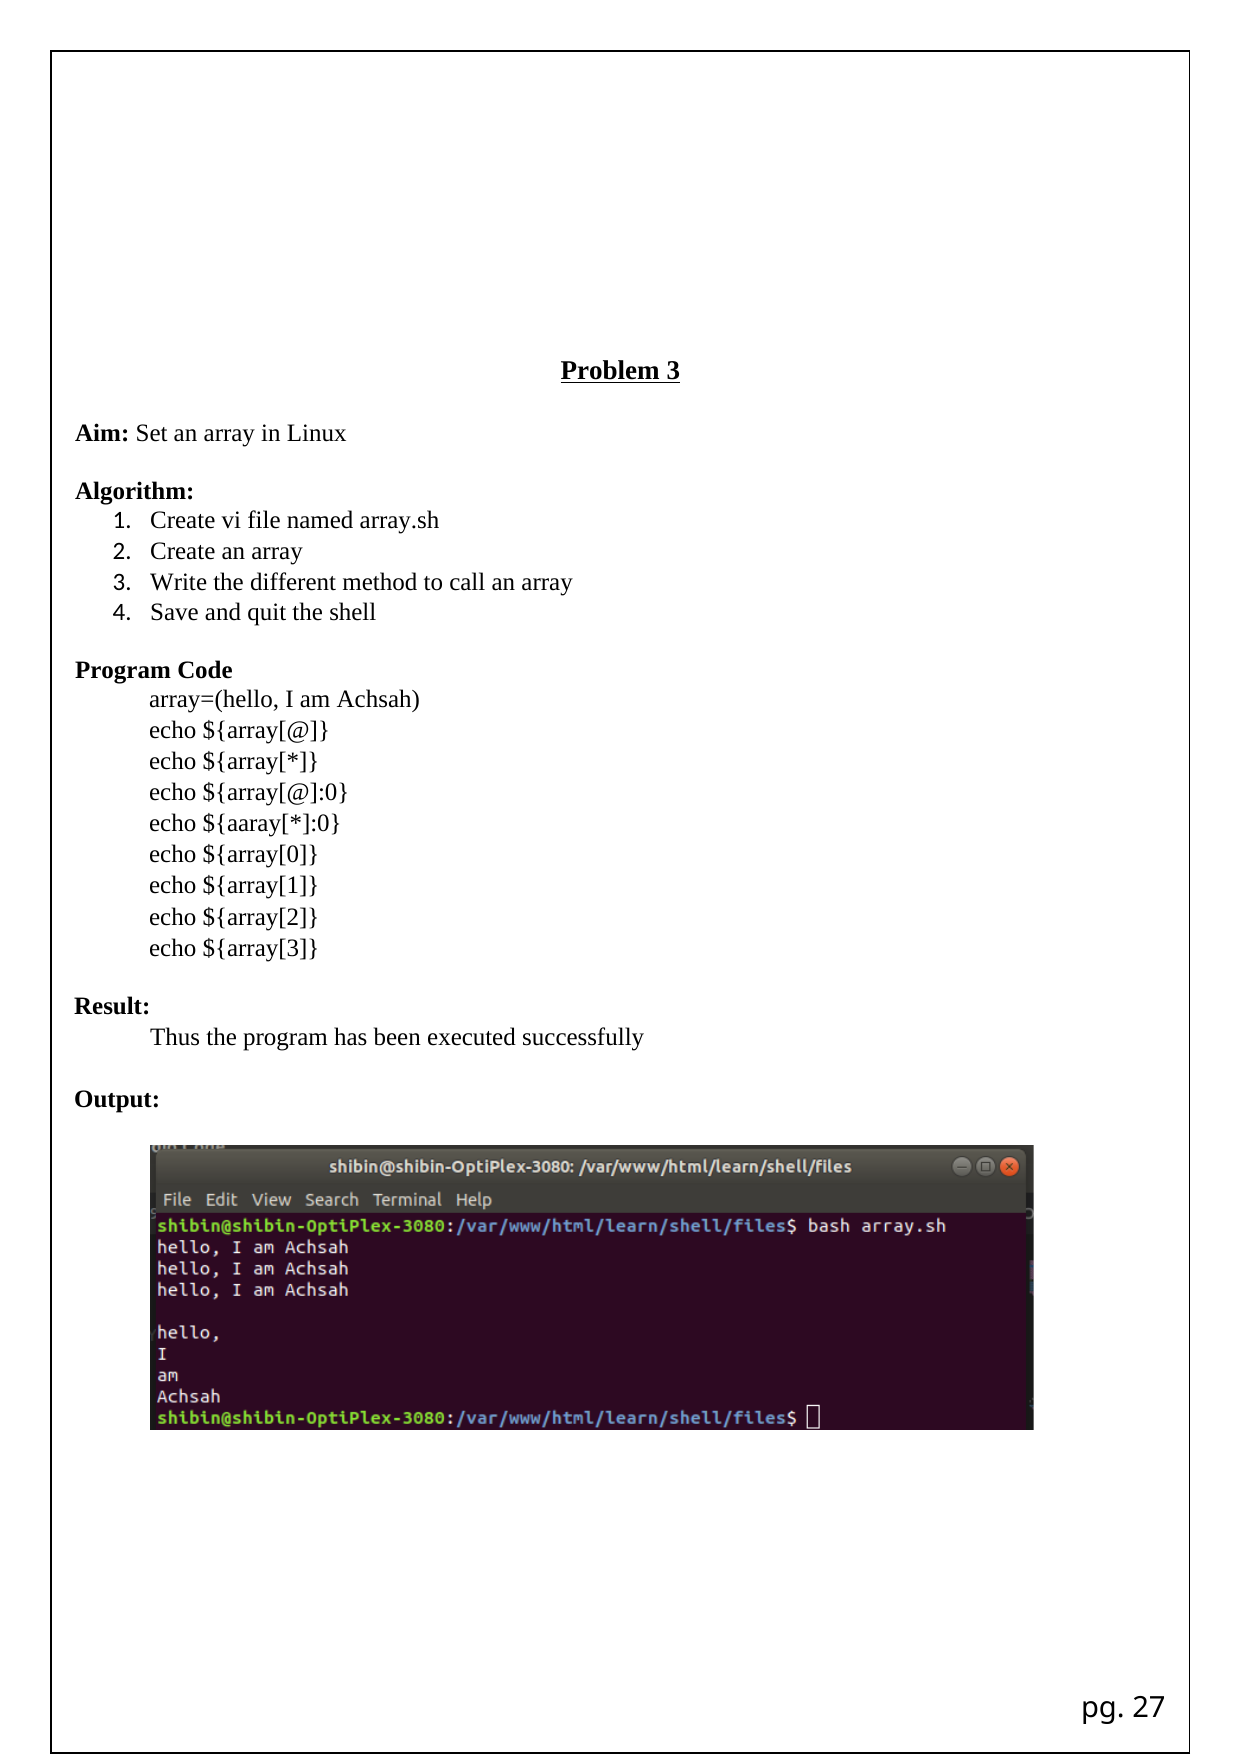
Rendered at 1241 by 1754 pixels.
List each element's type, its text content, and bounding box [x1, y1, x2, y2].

list echo ${array[2]} [149, 902, 1165, 930]
list Write the different method to call an array [112, 566, 1165, 596]
list echo ${array[1]} [149, 871, 1165, 899]
list Output: [74, 1084, 1165, 1113]
list Save and quit the shell [112, 596, 1165, 627]
list echo ${array[3]} [149, 933, 1165, 961]
list echo ${array[0]} [149, 839, 1165, 868]
list Create vi file named array.sh [112, 505, 1165, 535]
picture [150, 1145, 1034, 1430]
text Algorithm: [75, 476, 1165, 505]
list echo ${array[*]} [149, 746, 1165, 775]
list Create an array [112, 535, 1165, 566]
list array=(hello, I am Achsah) [149, 684, 1165, 713]
list Program Code [75, 656, 1165, 684]
text Problem 3 [75, 354, 1165, 386]
list echo ${aaray[*]:0} [149, 808, 1165, 837]
list Result: [74, 991, 1165, 1019]
list Thus the program has been executed successfully [74, 1022, 1165, 1051]
list echo ${array[@]:0} [149, 777, 1165, 806]
list echo ${array[@]} [149, 715, 1165, 744]
text Aim: Set an array in Linux [75, 418, 1165, 447]
